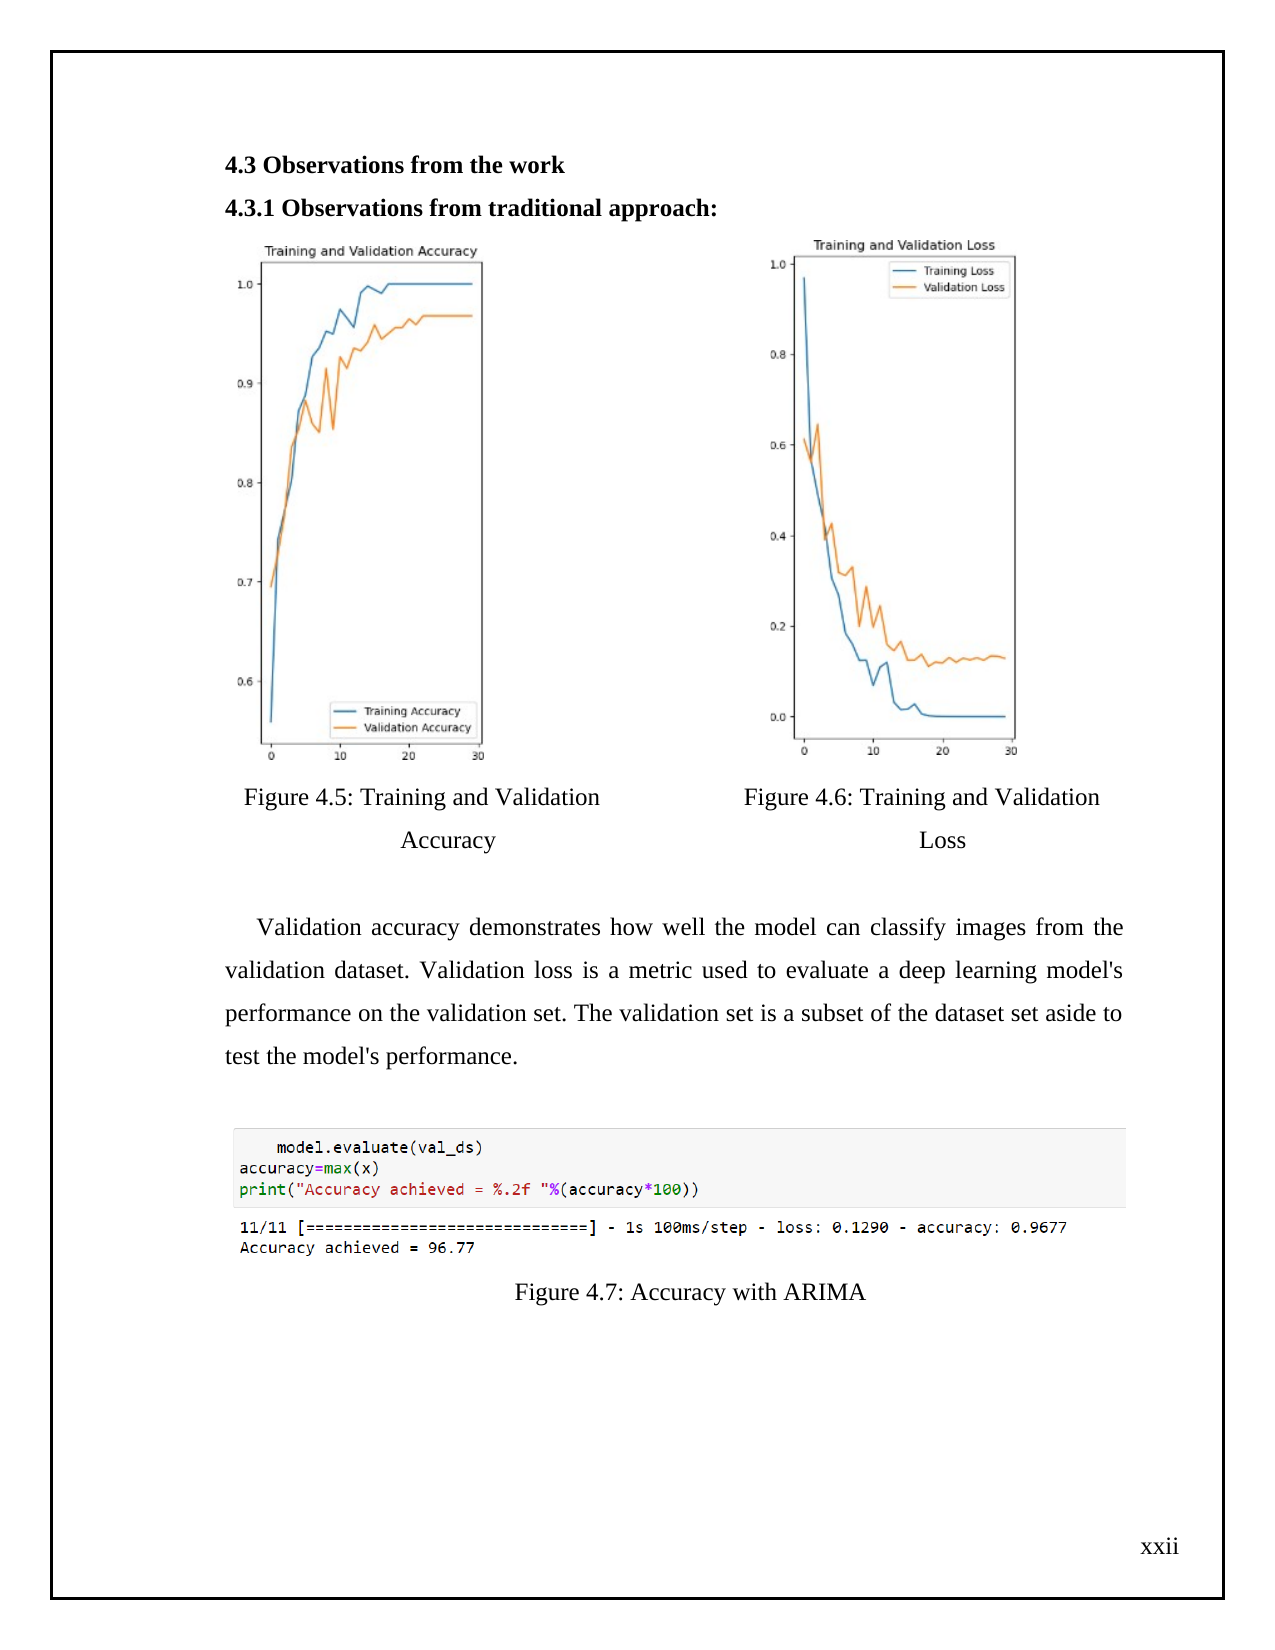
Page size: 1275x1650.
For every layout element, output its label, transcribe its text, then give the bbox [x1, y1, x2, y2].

picture [770, 240, 1017, 755]
text Validation accuracy demonstrates how well the model can classify images from the validation dataset. Validation loss is a metric used to evaluate a deep learning model's performance on the validation set. The validation set is a subset of the dataset set aside to test the model's performance. [225, 912, 1125, 1070]
subtitle Observations from the work [225, 150, 1169, 179]
text Figure 4.7: Accuracy with ARIMA [514, 1147, 1169, 1306]
picture [237, 246, 484, 760]
picture [233, 1128, 1126, 1256]
text 4.3.1 Observations from traditional approach: [225, 193, 1169, 222]
